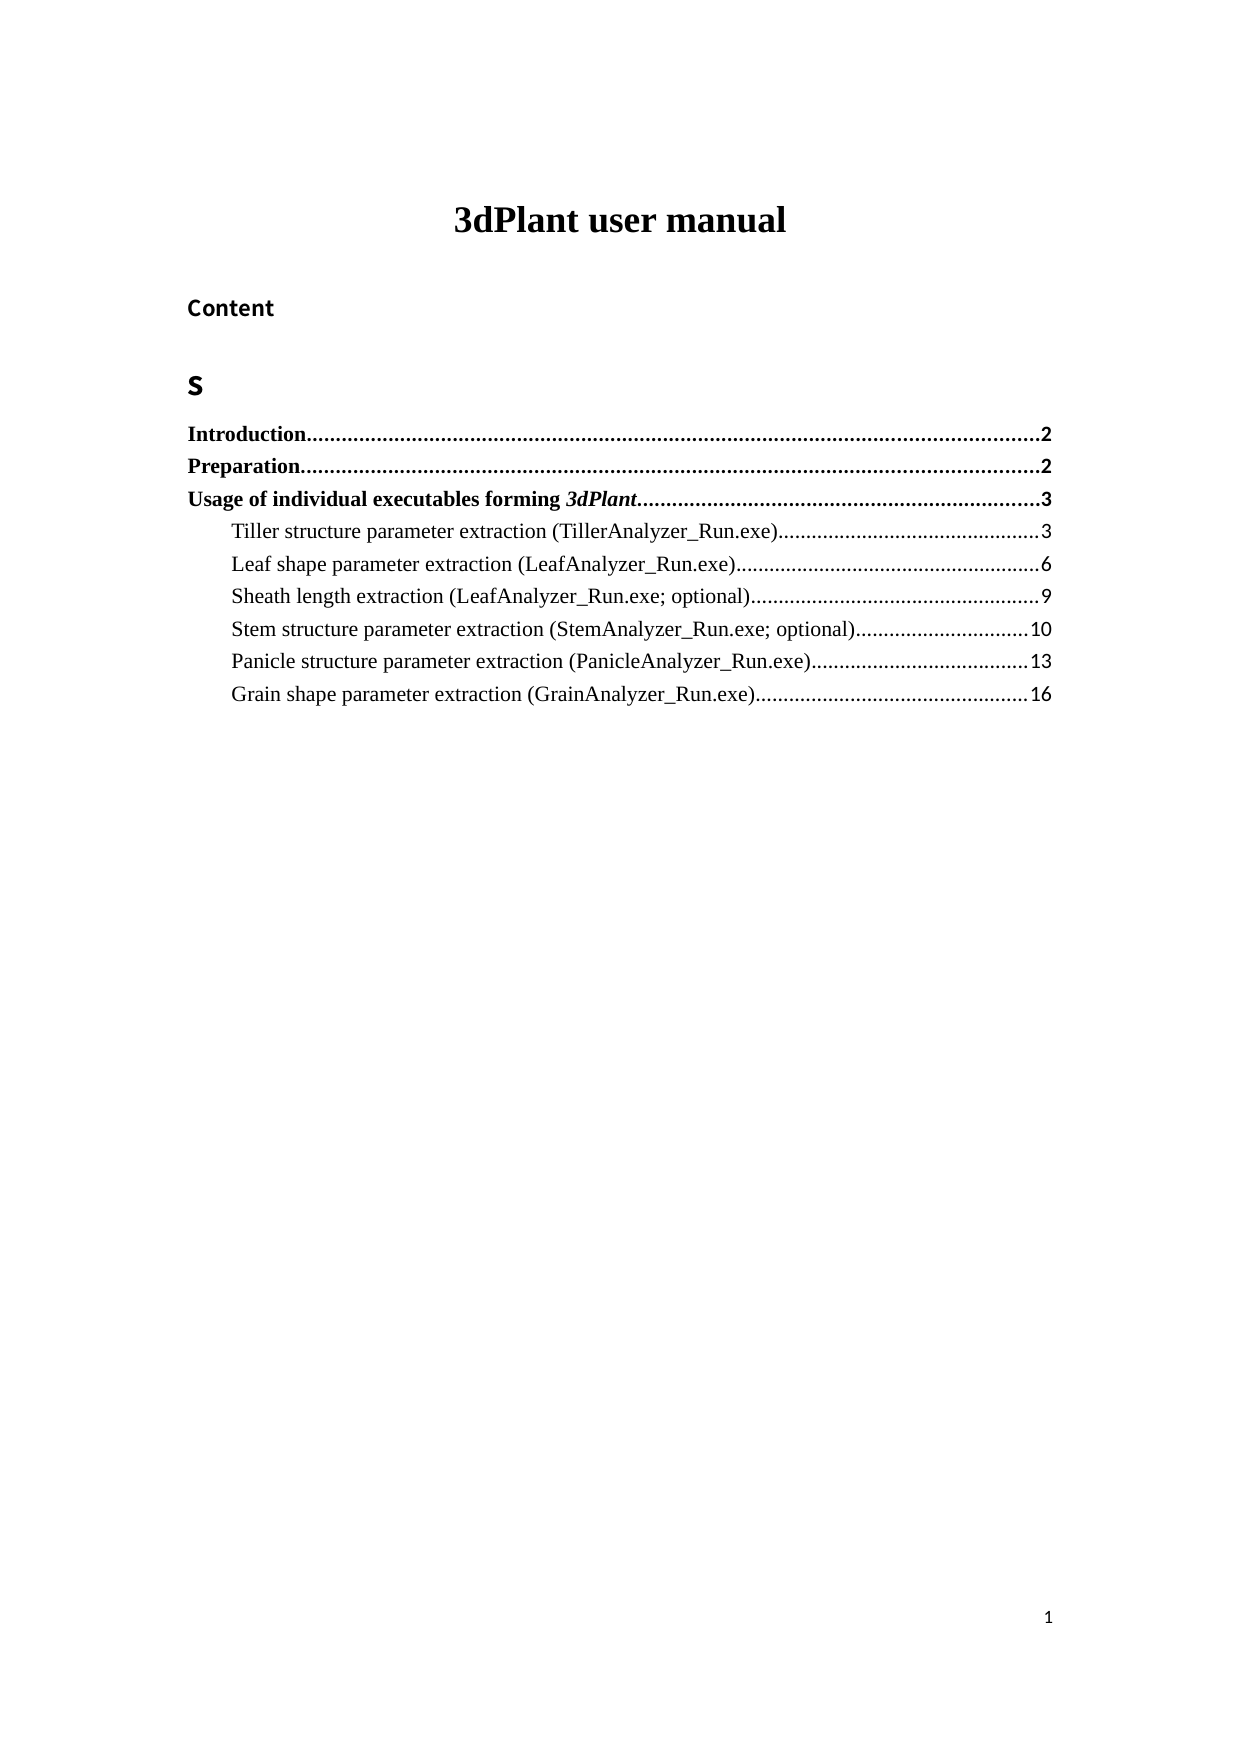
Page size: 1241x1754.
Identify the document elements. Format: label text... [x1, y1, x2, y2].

title 3dPlant user manual [187, 187, 1053, 252]
